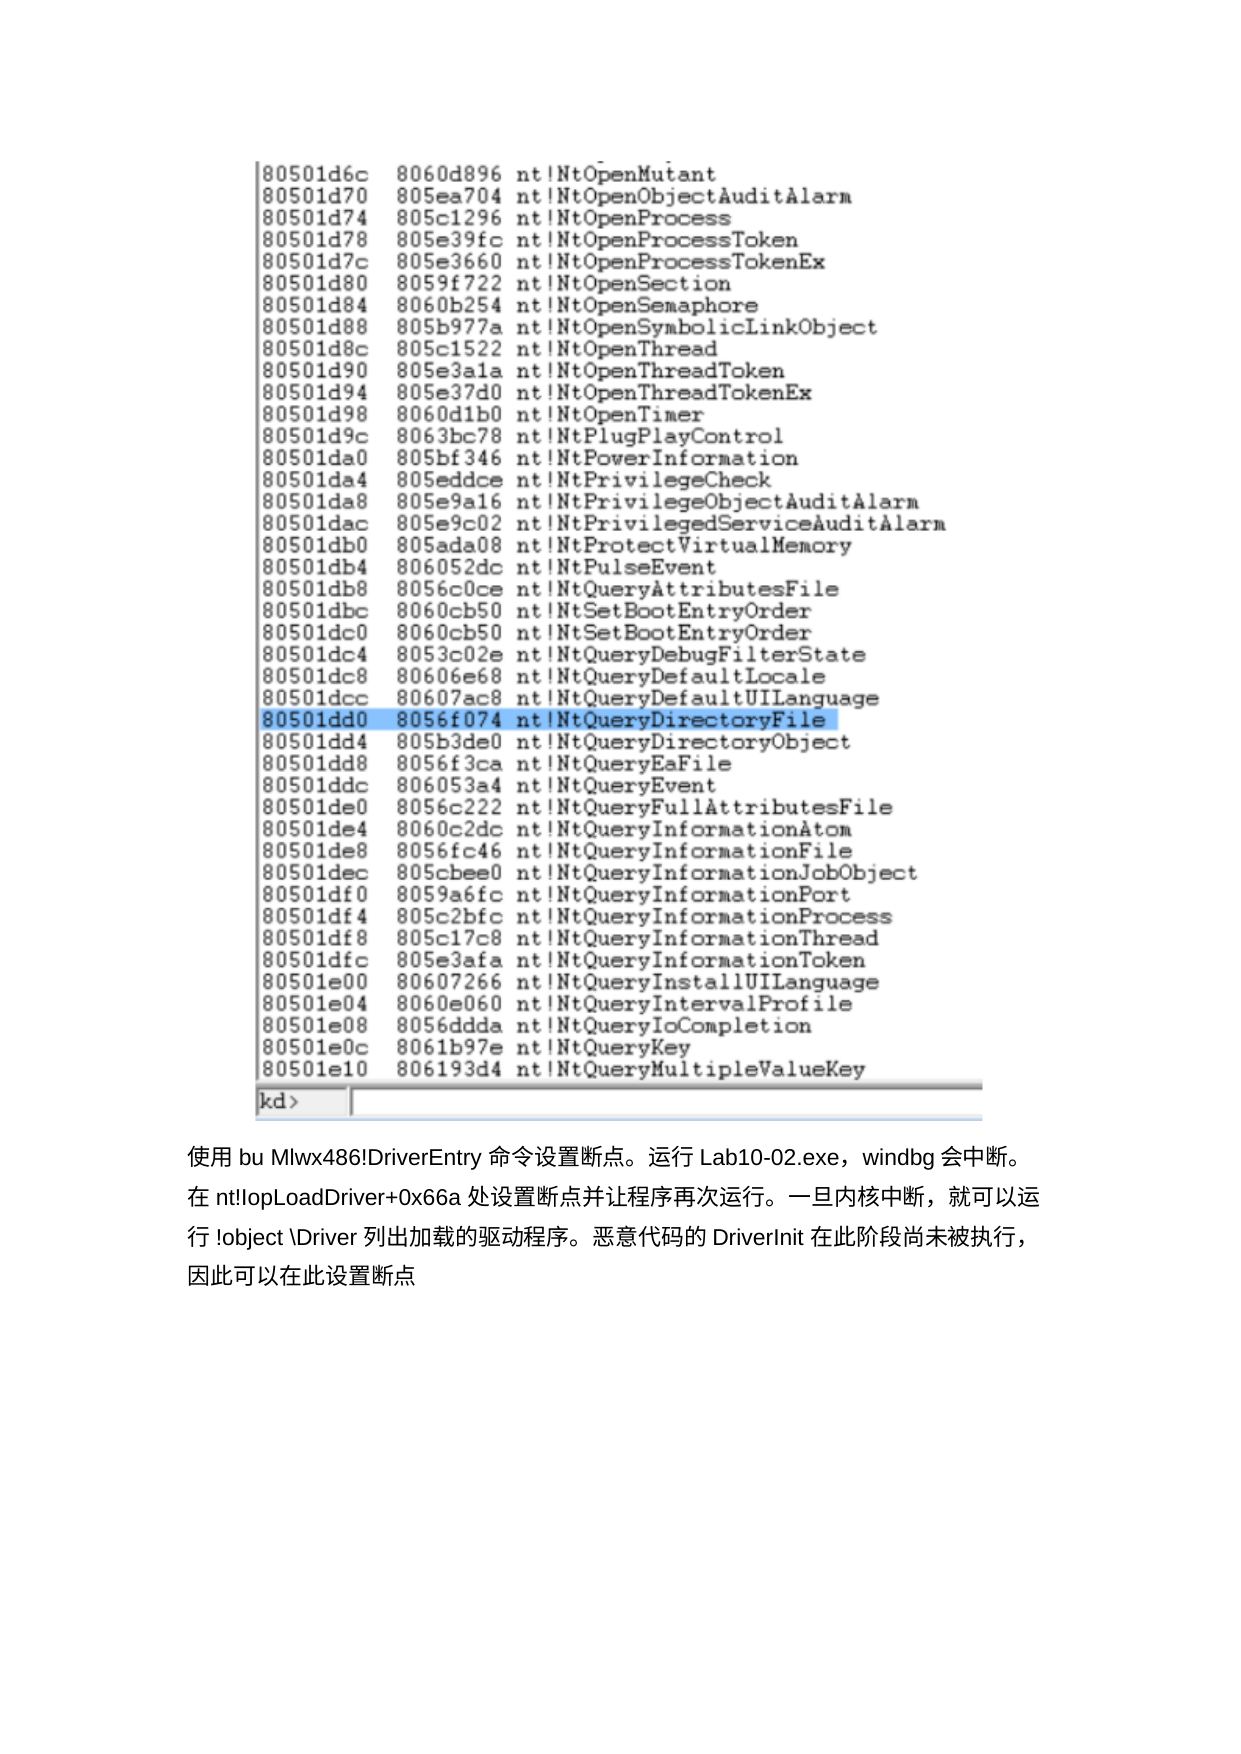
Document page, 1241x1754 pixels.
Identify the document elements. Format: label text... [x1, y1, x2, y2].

text 使用 bu Mlwx486!DriverEntry 命令设置断点。运行 Lab10-02.exe，windbg会中断。在 nt!IopLoadDriver+0x66a 处设置断点并让程序再次运行。一旦内核中断，就可以运行 !object \Driver 列出加载的驱动程序。恶意代码的 DriverInit 在此阶段尚未被执行，因此可以在此设置断点 [187, 1139, 1053, 1291]
picture [251, 150, 989, 1121]
